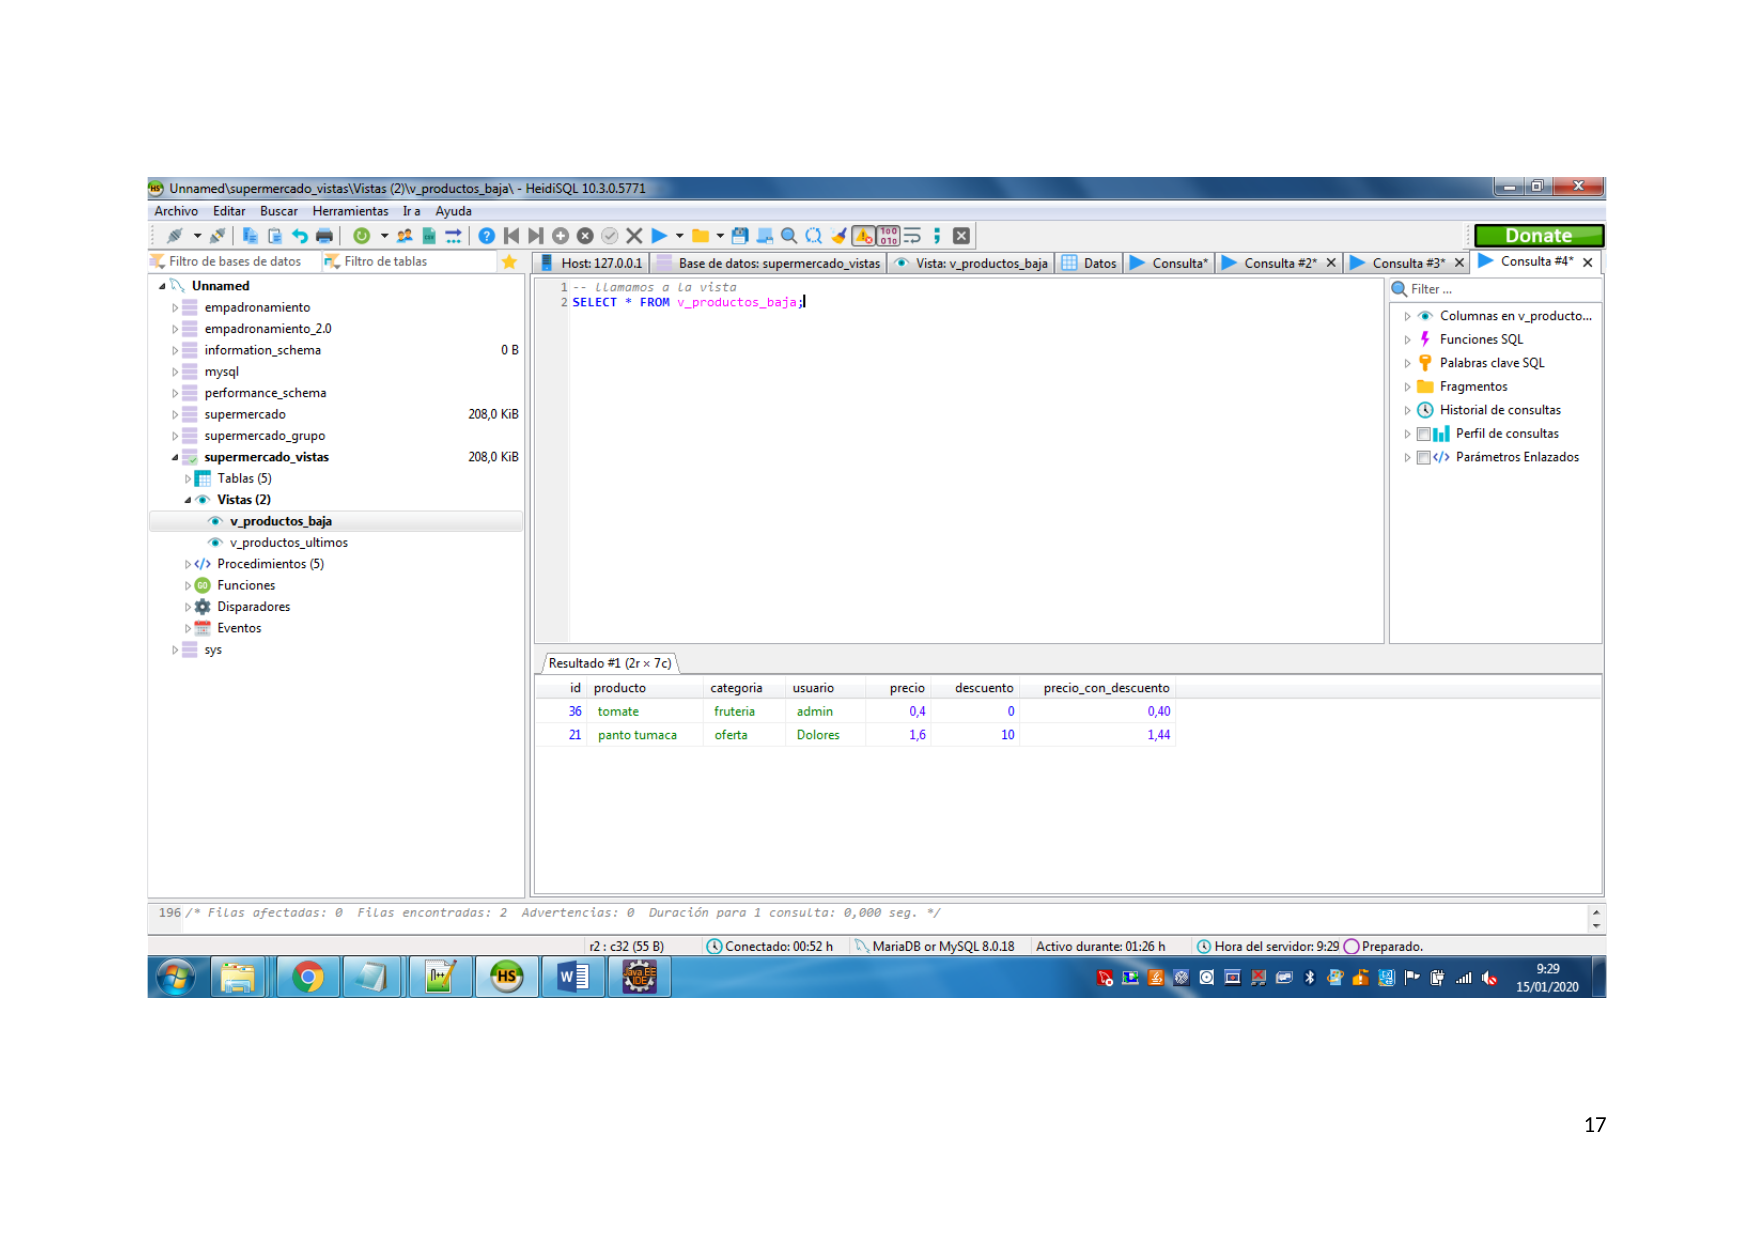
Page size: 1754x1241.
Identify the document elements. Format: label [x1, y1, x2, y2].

picture [147, 177, 1607, 998]
